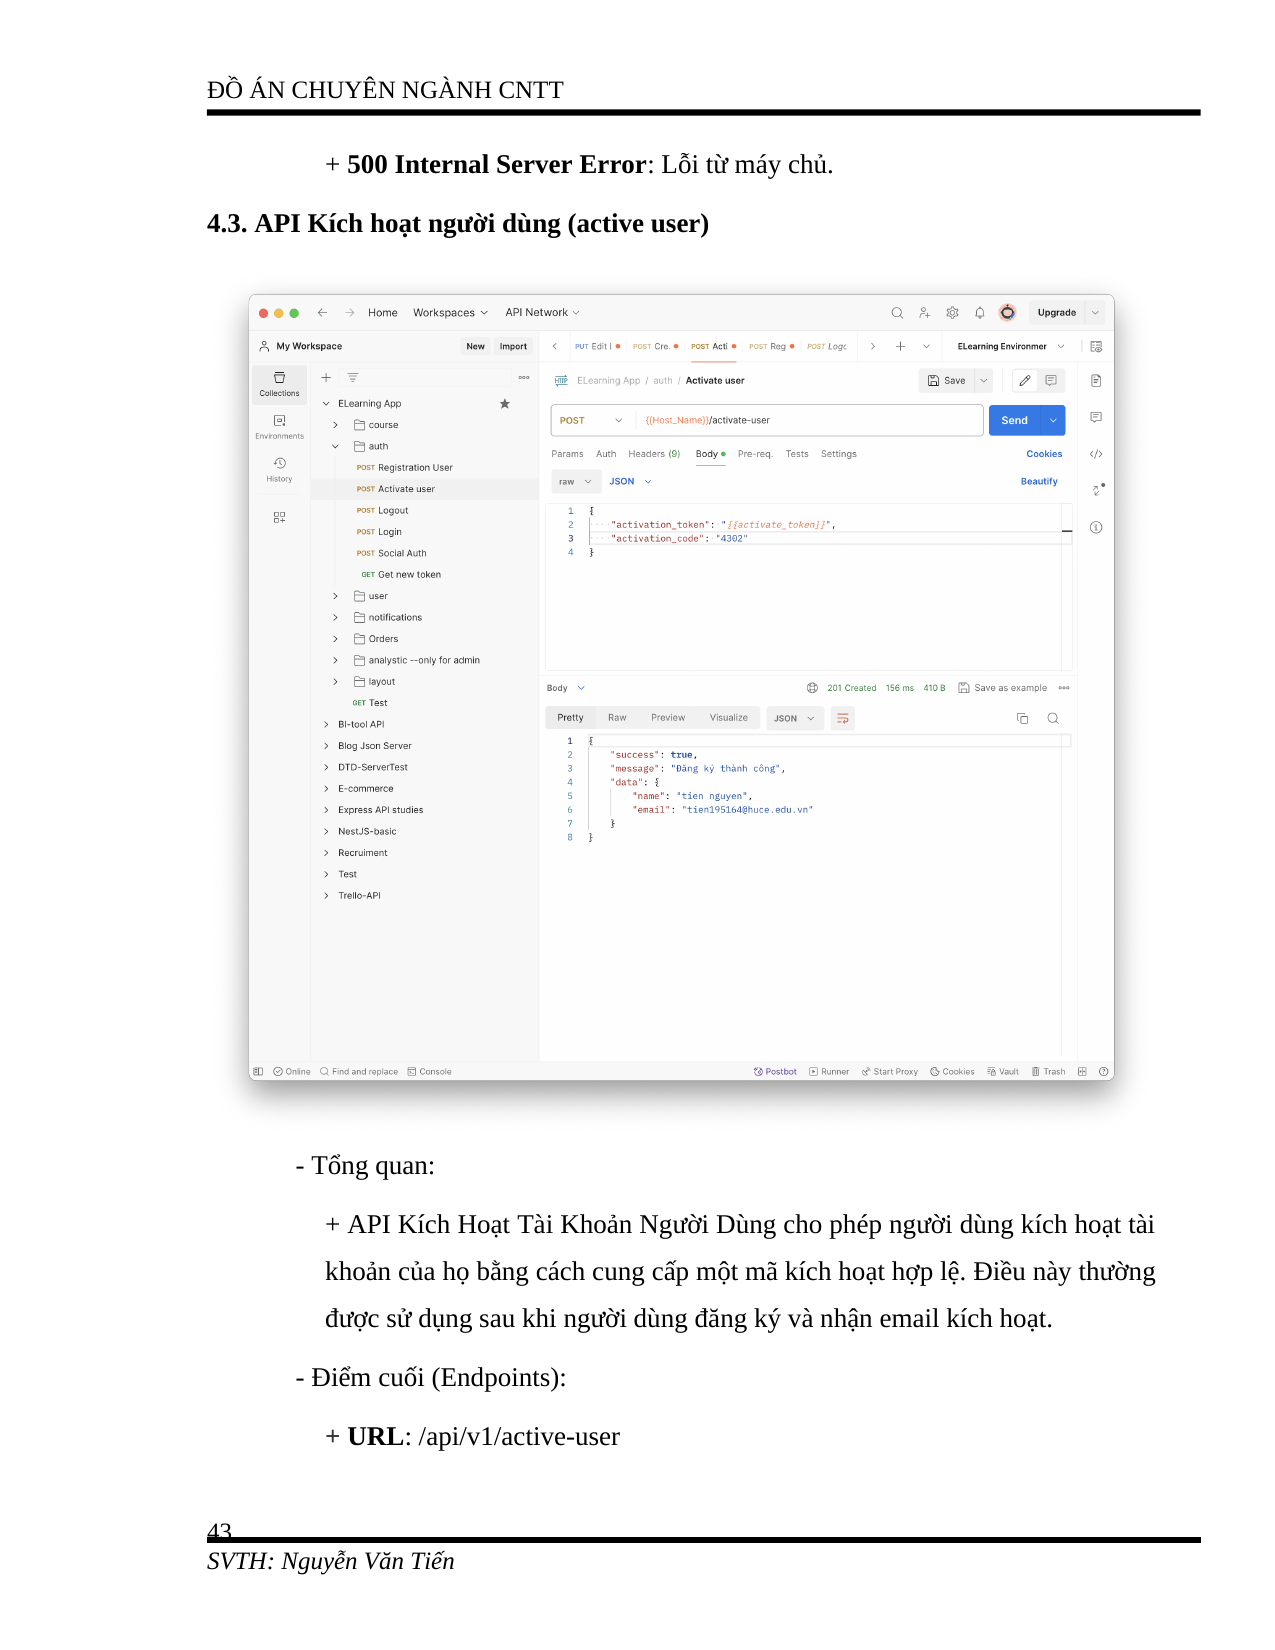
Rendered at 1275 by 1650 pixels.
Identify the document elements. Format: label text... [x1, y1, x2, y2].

subtitle API Kích hoạt người dùng (active user) [207, 207, 1157, 238]
text Tổng quan: [266, 1149, 1157, 1180]
picture [206, 266, 1157, 1137]
text API Kích Hoạt Tài Khoản Người Dùng cho phép người dùng kích hoạt tài khoản của họ bằng cách cung cấp một mã kích hoạt hợp lệ. Điều này thường được sử dụng sau khi người dùng đăng ký và nhận email kích hoạt. [325, 1208, 1157, 1333]
text Điểm cuối (Endpoints): [266, 1361, 1157, 1392]
text URL: /api/v1/active-user [325, 1420, 1157, 1451]
text 500 Internal Server Error: Lỗi từ máy chủ. [325, 148, 1157, 179]
